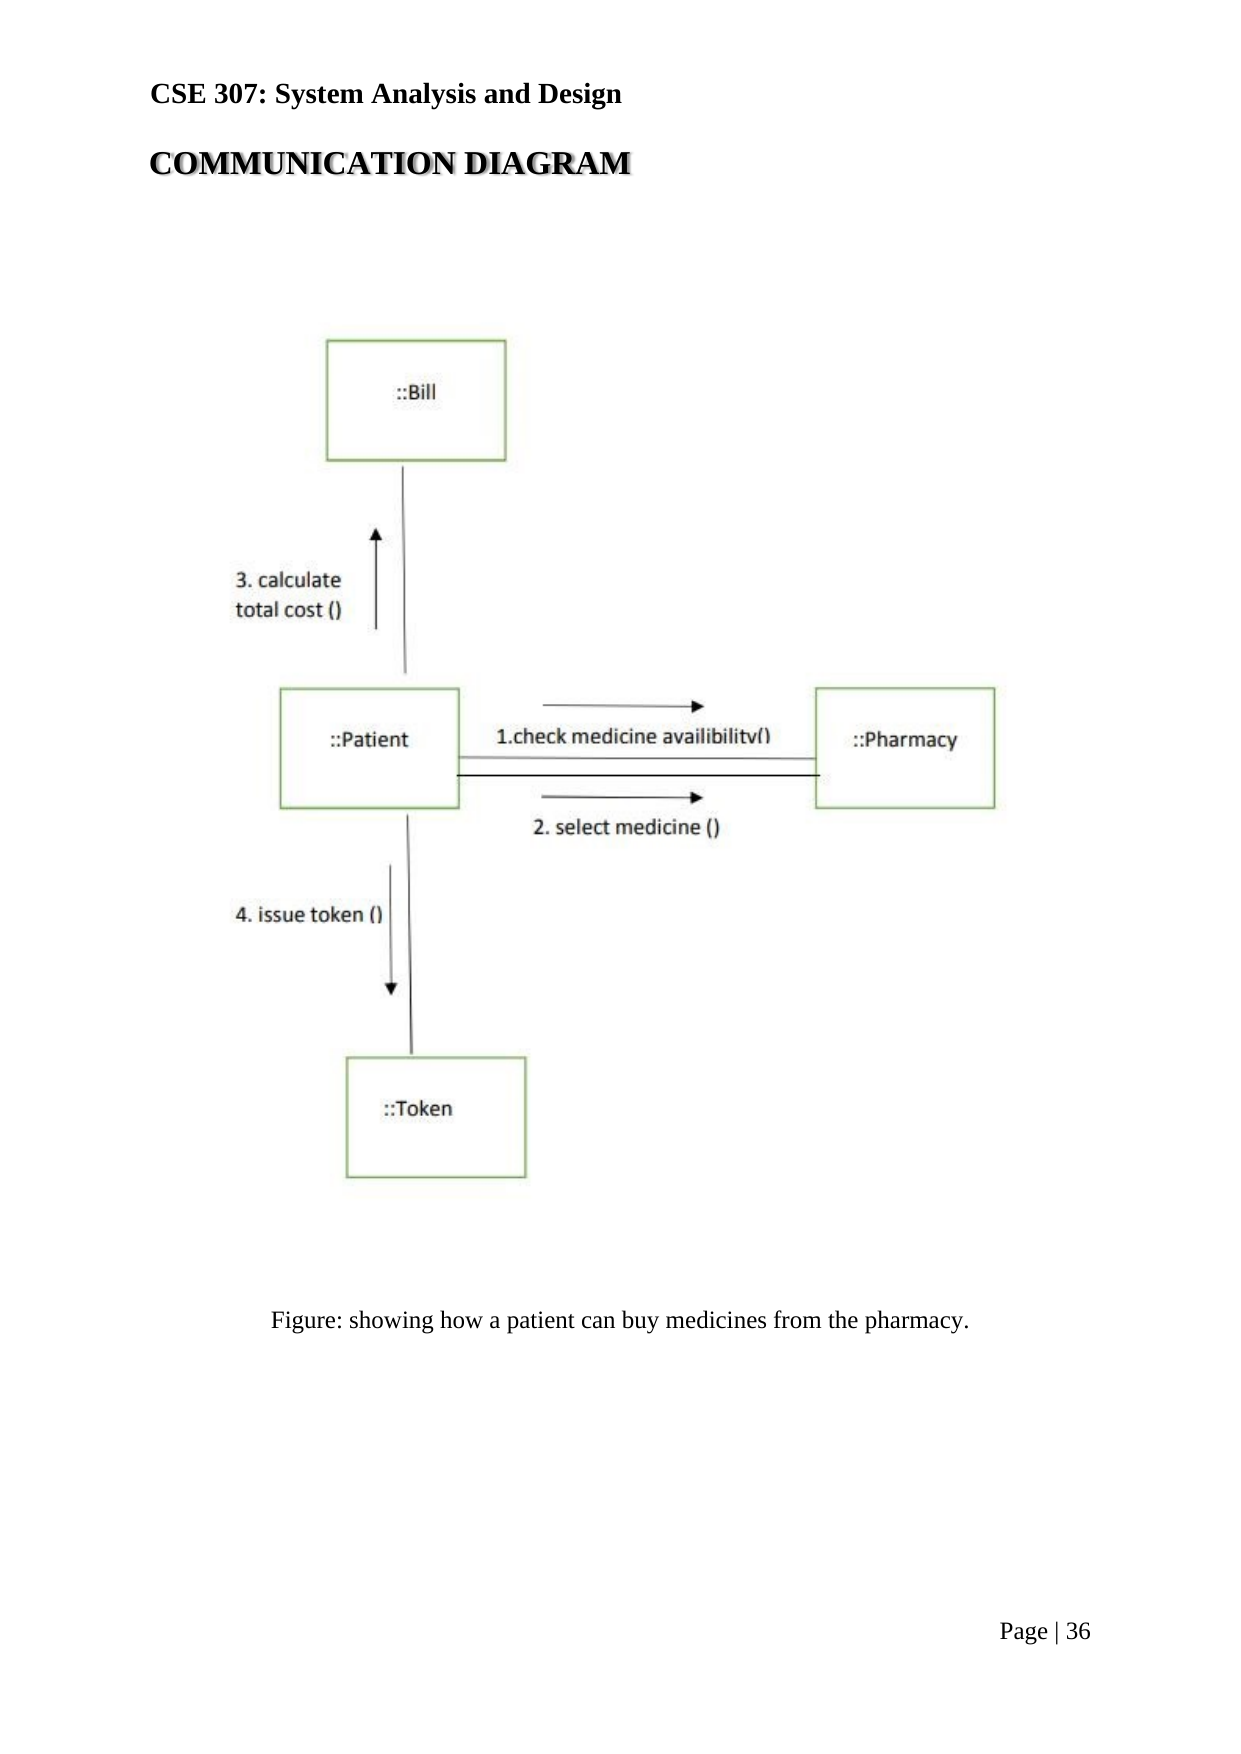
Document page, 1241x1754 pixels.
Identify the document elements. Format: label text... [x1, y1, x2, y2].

subtitle COMMUNICATION DIAGRAM [148, 143, 1189, 181]
picture [129, 131, 674, 204]
text Figure: showing how a patient can buy medicines from the pharmacy. [271, 1306, 1091, 1334]
picture [206, 298, 1052, 1288]
